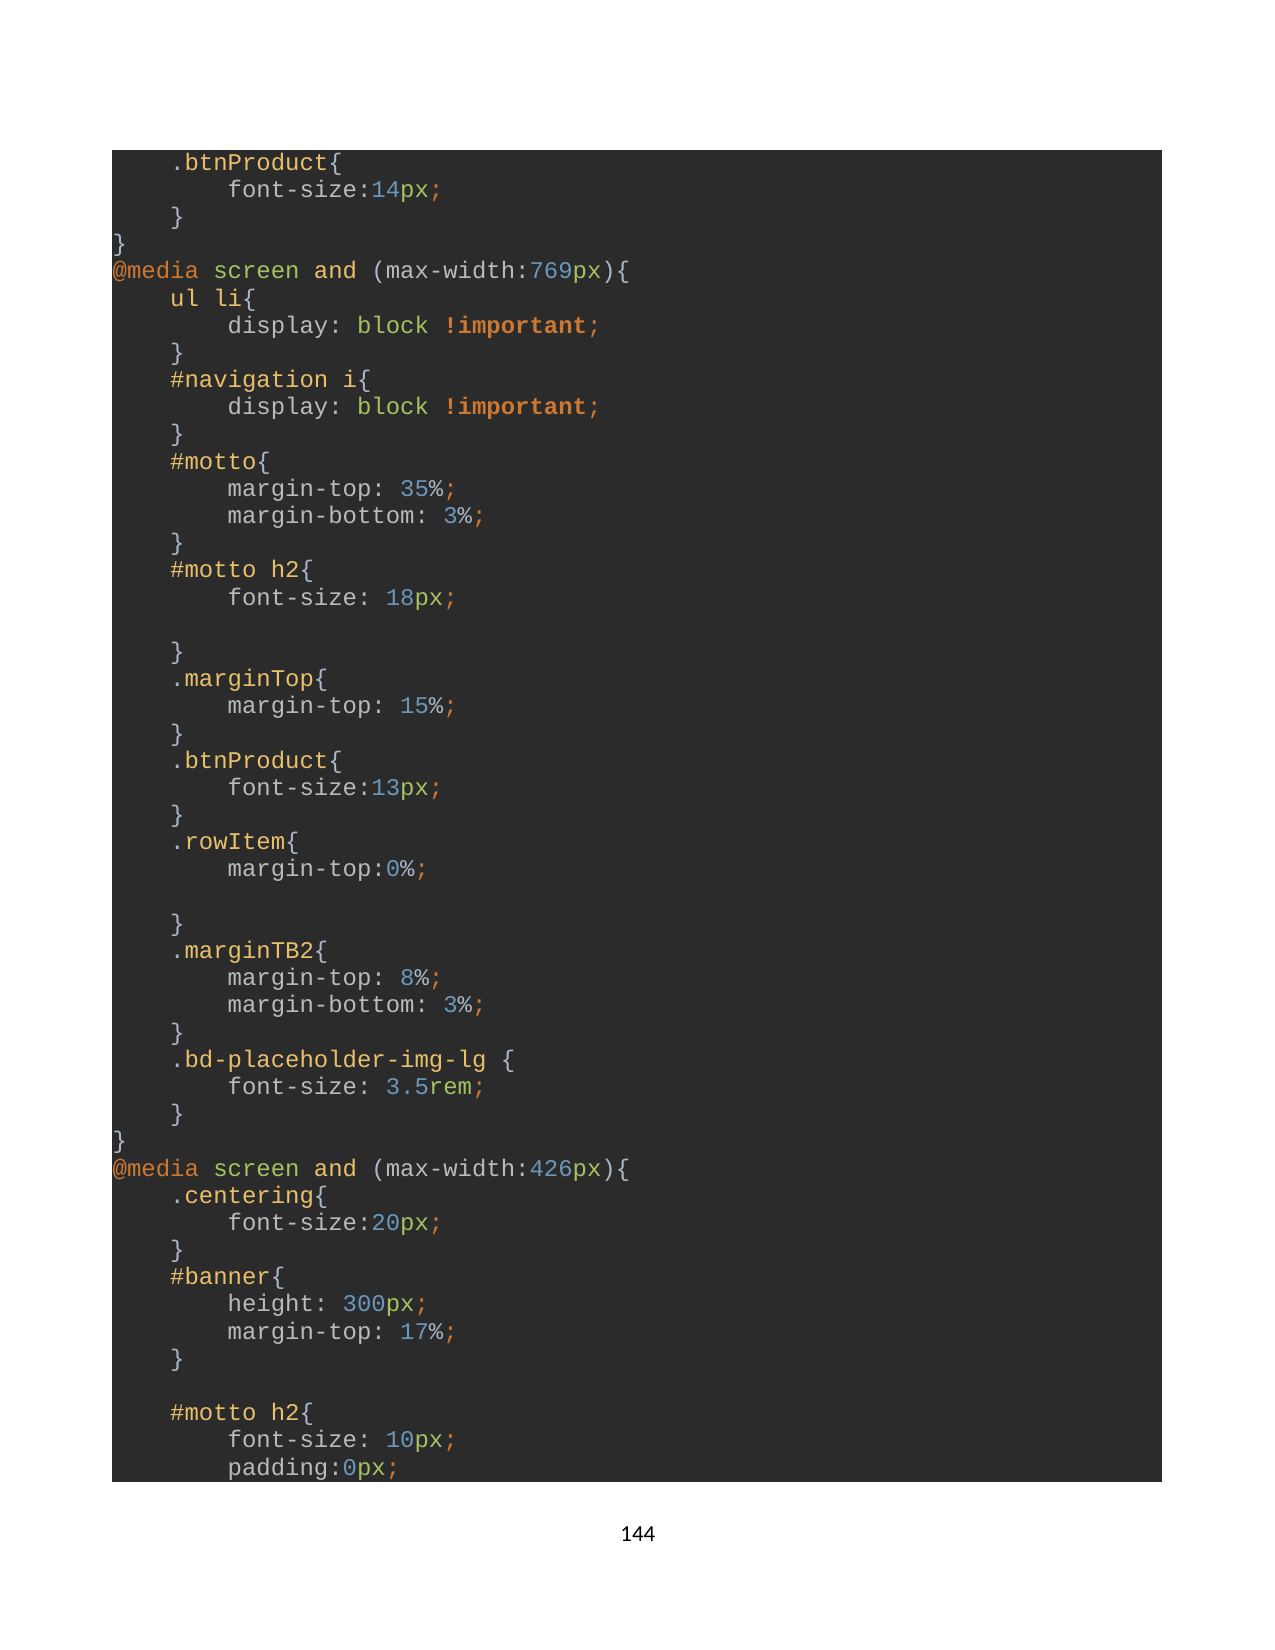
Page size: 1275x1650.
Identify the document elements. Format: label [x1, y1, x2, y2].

text [112, 150, 1162, 1482]
